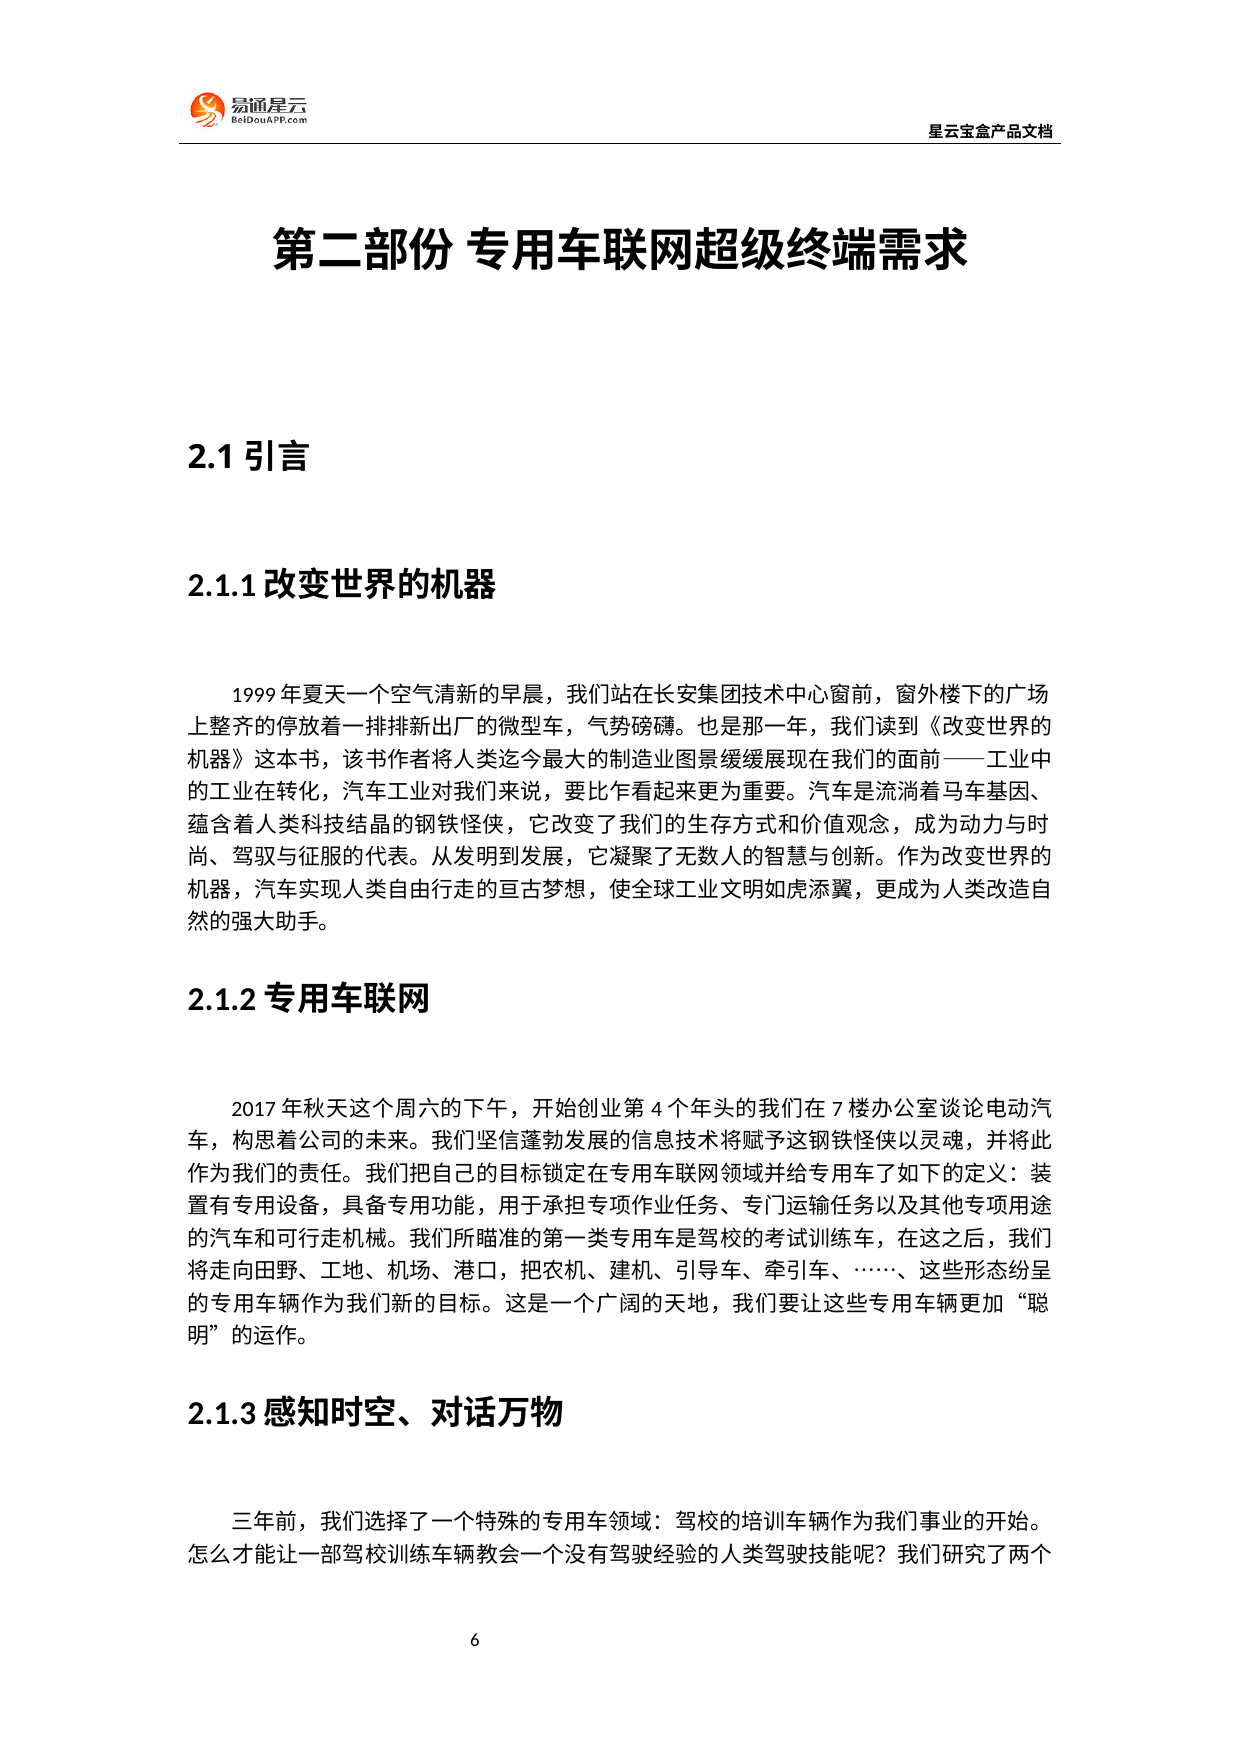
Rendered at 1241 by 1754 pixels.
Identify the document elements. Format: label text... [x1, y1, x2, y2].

text 1999年夏天一个空气清新的早晨，我们站在长安集团技术中心窗前，窗外楼下的广场上整齐的停放着一排排新出厂的微型车，气势磅礴。也是那一年，我们读到《改变世界的机器》这本书，该书作者将人类迄今最大的制造业图景缓缓展现在我们的面前——工业中的工业在转化，汽车工业对我们来说，要比乍看起来更为重要。汽车是流淌着马车基因、蕴含着人类科技结晶的钢铁怪侠，它改变了我们的生存方式和价值观念，成为动力与时尚、驾驭与征服的代表。从发明到发展，它凝聚了无数人的智慧与创新。作为改变世界的机器，汽车实现人类自由行走的亘古梦想，使全球工业文明如虎添翼，更成为人类改造自然的强大助手。 [187, 676, 1053, 936]
subtitle 第二部份 专用车联网超级终端需求 [187, 197, 1053, 295]
subtitle 2.1.2 专用车联网 [187, 963, 1053, 1028]
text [187, 1504, 1053, 1569]
subtitle 2.1 引言 [187, 422, 1053, 487]
subtitle 2.1.1 改变世界的机器 [187, 549, 1053, 614]
text 2017年秋天这个周六的下午，开始创业第4个年头的我们在7楼办公室谈论电动汽车，构思着公司的未来。我们坚信蓬勃发展的信息技术将赋予这钢铁怪侠以灵魂，并将此作为我们的责任。我们把自己的目标锁定在专用车联网领域并给专用车了如下的定义：装置有专用设备，具备专用功能，用于承担专项作业任务、专门运输任务以及其他专项用途的汽车和可行走机械。我们所瞄准的第一类专用车是驾校的考试训练车，在这之后，我们将走向田野、工地、机场、港口，把农机、建机、引导车、牵引车、……、这些形态纷呈的专用车辆作为我们新的目标。这是一个广阔的天地，我们要让这些专用车辆更加“聪明”的运作。 [187, 1090, 1053, 1350]
subtitle 2.1.3 感知时空、对话万物 [187, 1377, 1053, 1442]
picture [181, 80, 432, 138]
